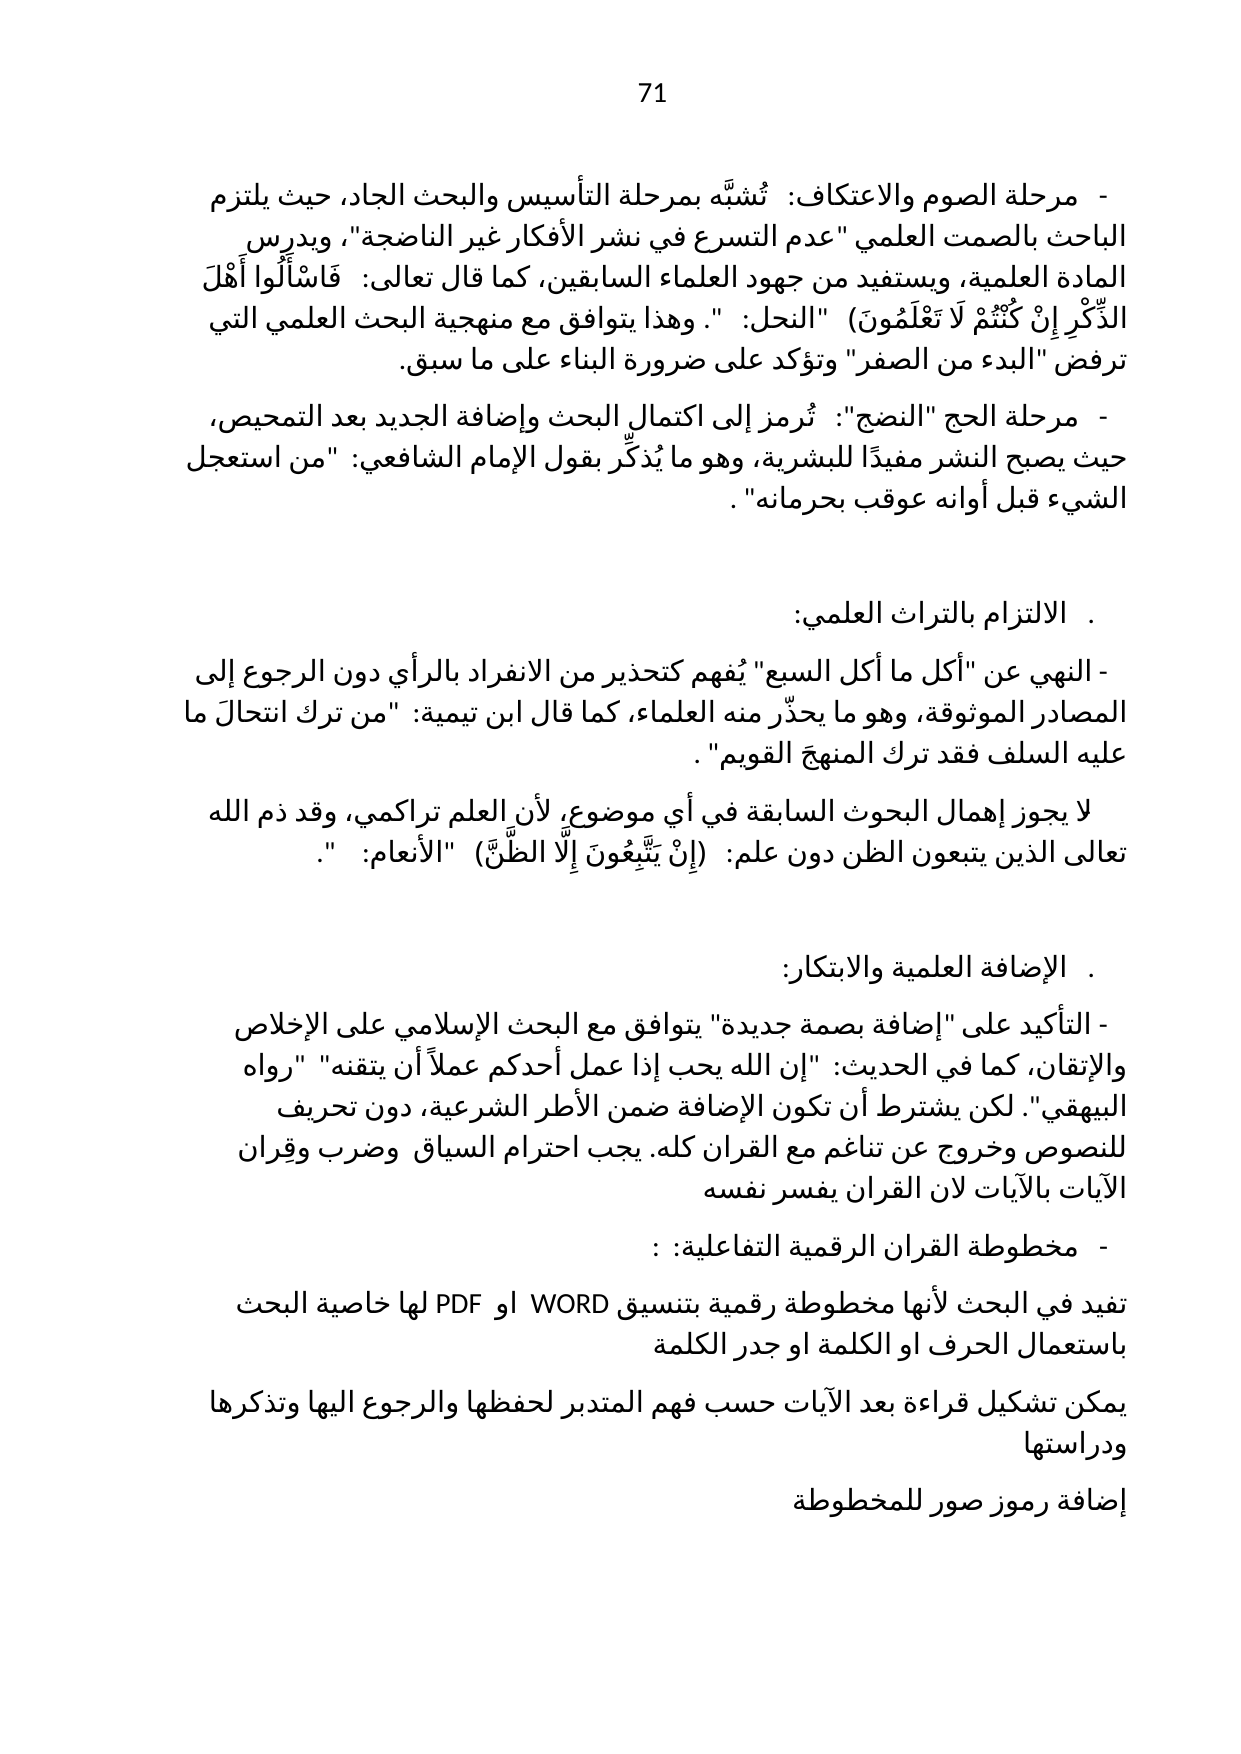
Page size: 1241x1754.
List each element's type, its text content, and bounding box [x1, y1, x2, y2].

text . الإضافة العلمية والابتكار: [177, 949, 1128, 984]
text يمكن تشكيل قراءة بعد الآيات حسب فهم المتدبر لحفظها والرجوع اليها وتذكرها ودراستها [177, 1384, 1128, 1461]
text تفيد في البحث لأنها مخطوطة رقمية بتنسيق WORD او PDF لها خاصية البحث باستعمال الحرف او الكلمة او جدر الكلمة [177, 1285, 1128, 1362]
text - مخطوطة القران الرقمية التفاعلية: : [177, 1228, 1128, 1263]
text - النهي عن "أكل ما أكل السبع" يُفهم كتحذير من الانفراد بالرأي دون الرجوع إلى المصادر الموثوقة، وهو ما يحذّر منه العلماء، كما قال ابن تيمية: "من ترك انتحالَ ما عليه السلف فقد ترك المنهجَ القويم" . [177, 653, 1128, 771]
text - مرحلة الصوم والاعتكاف: تُشبَّه بمرحلة التأسيس والبحث الجاد، حيث يلتزم الباحث بالصمت العلمي "عدم التسرع في نشر الأفكار غير الناضجة"، ويدرس المادة العلمية، ويستفيد من جهود العلماء السابقين، كما قال تعالى: ﴿فَاسْأَلُوا أَهْلَ الذِّكْرِ إِنْ كُنْتُمْ لَا تَعْلَمُونَ﴾ "النحل: ". وهذا يتوافق مع منهجية البحث العلمي التي ترفض "البدء من الصفر" وتؤكد على ضرورة البناء على ما سبق. [177, 177, 1128, 377]
text - التأكيد على "إضافة بصمة جديدة" يتوافق مع البحث الإسلامي على الإخلاص والإتقان، كما في الحديث: "إن الله يحب إذا عمل أحدكم عملاً أن يتقنه" "رواه البيهقي". لكن يشترط أن تكون الإضافة ضمن الأطر الشرعية، دون تحريف للنصوص وخروج عن تناغم مع القران كله. يجب احترام السياق وضرب وقِران الآيات بالآيات لان القران يفسر نفسه [177, 1006, 1128, 1206]
text - لا يجوز إهمال البحوث السابقة في أي موضوع، لأن العلم تراكمي، وقد ذم الله تعالى الذين يتبعون الظن دون علم: ﴿إِنْ يَتَّبِعُونَ إِلَّا الظَّنَّ﴾ "الأنعام: ". [177, 793, 1128, 869]
text . الالتزام بالتراث العلمي: [177, 596, 1128, 631]
text - مرحلة الحج "النضج": تُرمز إلى اكتمال البحث وإضافة الجديد بعد التمحيص، حيث يصبح النشر مفيدًا للبشرية، وهو ما يُذكِّر بقول الإمام الشافعي: "من استعجل الشيء قبل أوانه عوقب بحرمانه" . [177, 398, 1128, 516]
text إضافة رموز صور للمخطوطة [177, 1482, 1128, 1518]
